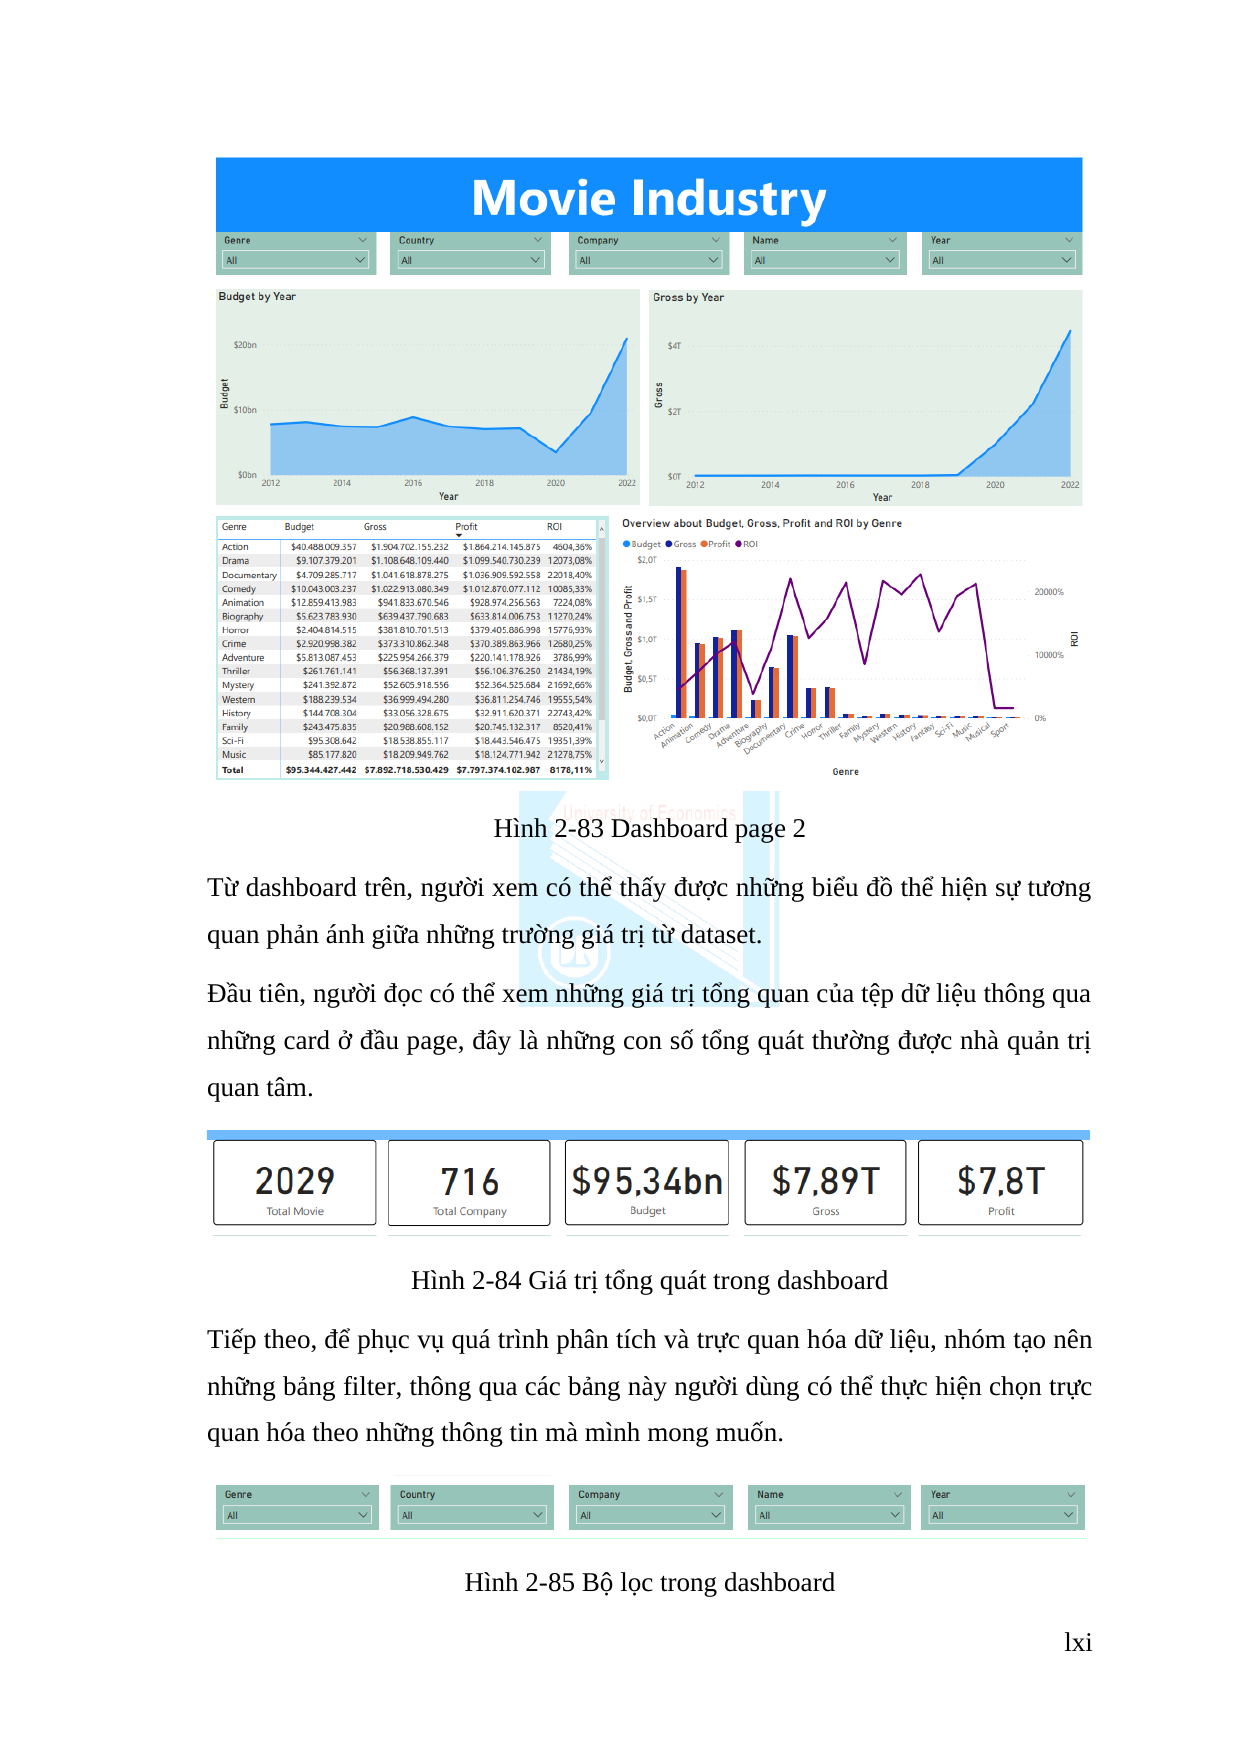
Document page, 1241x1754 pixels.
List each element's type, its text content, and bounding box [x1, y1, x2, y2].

text Đầu tiên, người đọc có thể xem những giá trị tổng quan của tệp dữ liệu thông qua những card ở đầu page, đây là những con số tổng quát thường được nhà quản trị quan tâm. [207, 977, 1092, 1102]
picture [206, 147, 1093, 791]
text Từ dashboard trên, người xem có thể thấy được những biểu đồ thể hiện sự tương quan phản ánh giữa những trường giá trị từ dataset. [207, 872, 1092, 949]
text Tiếp theo, để phục vụ quá trình phân tích và trực quan hóa dữ liệu, nhóm tạo nên những bảng filter, thông qua các bảng này người dùng có thể thực hiện chọn trực quan hóa theo những thông tin mà mình mong muốn. [207, 1323, 1092, 1448]
picture [206, 1475, 1093, 1539]
text Hình 2-84 Giá trị tổng quát trong dashboard [207, 1264, 1092, 1295]
picture [206, 1130, 1093, 1236]
text Hình 2-85 Bộ lọc trong dashboard [207, 1567, 1092, 1598]
text Hình 2-83 Dashboard page 2 [207, 812, 1092, 843]
